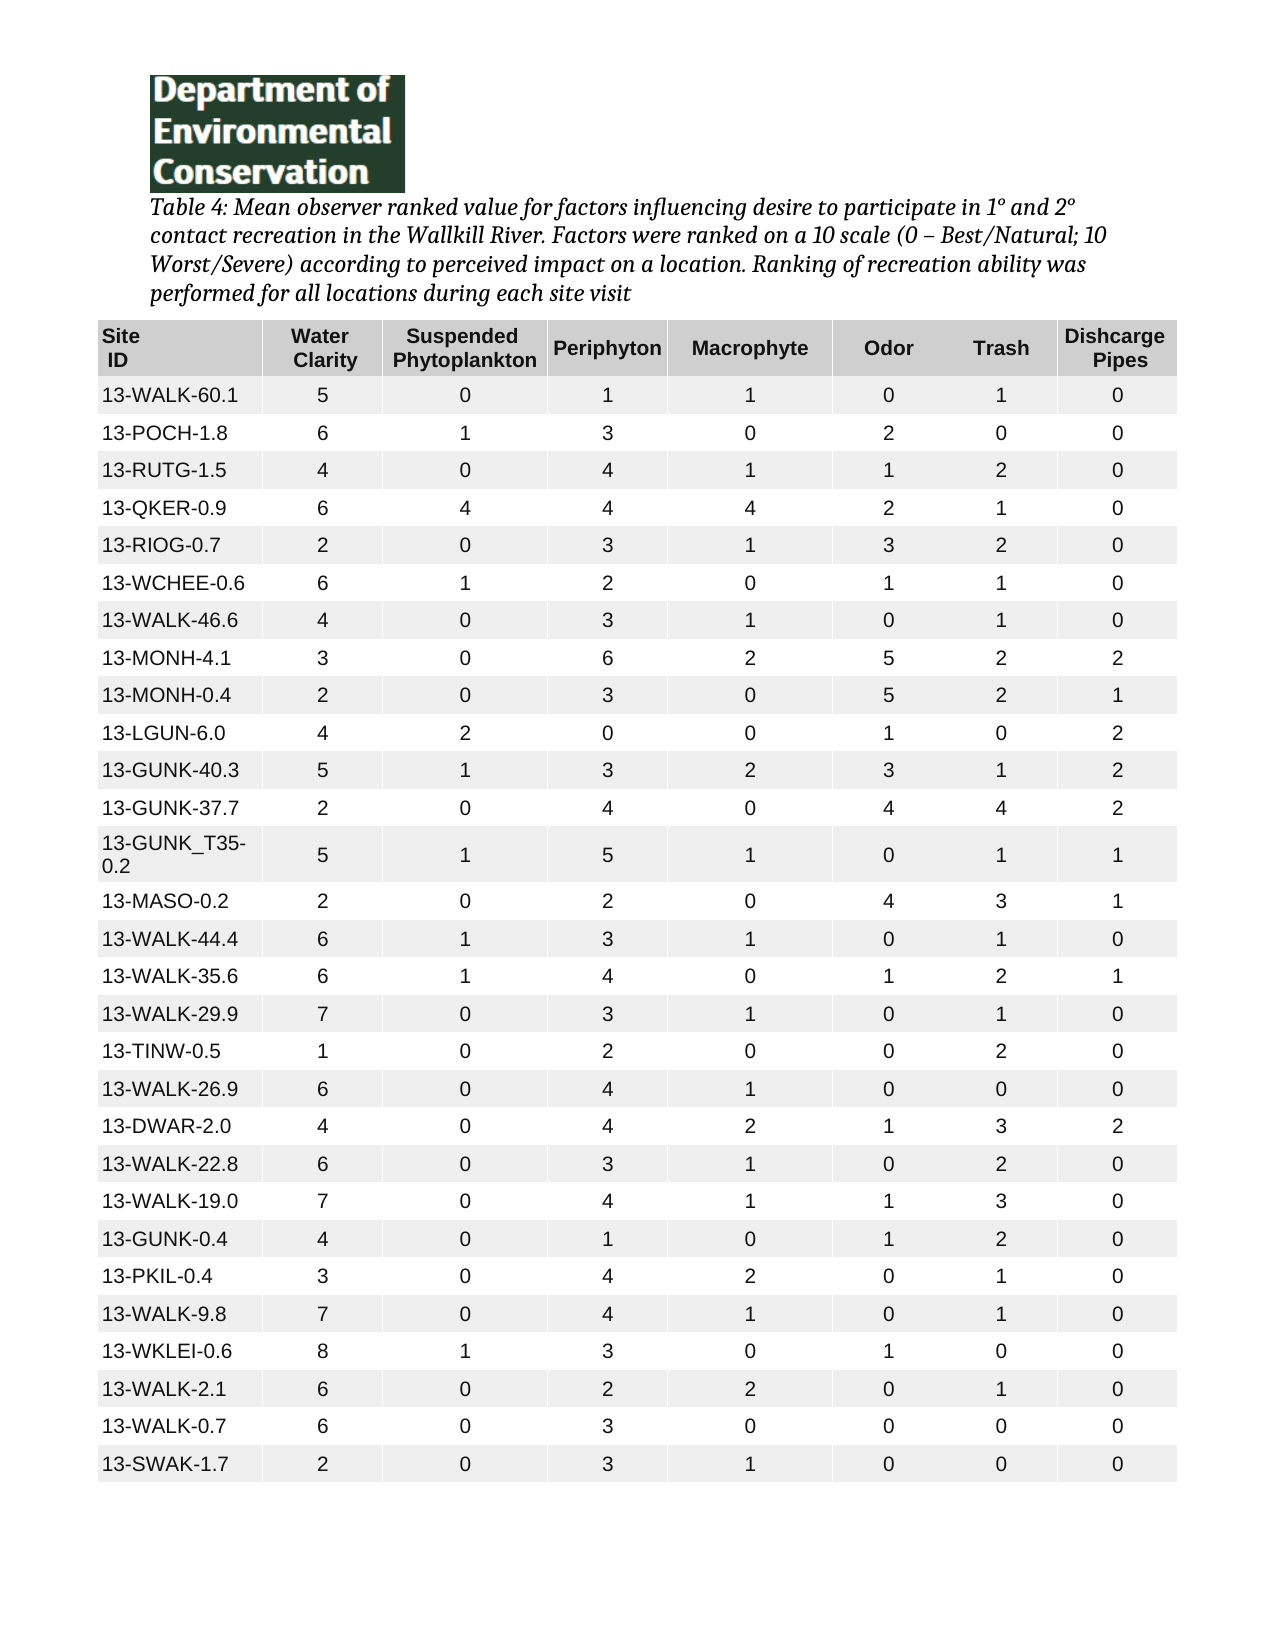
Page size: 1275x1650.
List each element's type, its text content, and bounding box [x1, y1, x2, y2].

table_cell 0 [383, 376, 547, 414]
table_cell 1 [548, 376, 667, 414]
table_cell 0 [383, 1408, 547, 1445]
table_cell 0 [383, 1070, 547, 1107]
table_cell 4 [548, 489, 667, 526]
table_cell 7 [263, 1183, 382, 1220]
table_cell 4 [263, 451, 382, 489]
table_cell 13-WALK-19.0 [98, 1183, 262, 1220]
table_cell 1 [668, 601, 832, 639]
table_cell 1 [668, 376, 832, 414]
table_cell 0 [383, 1220, 547, 1257]
table_cell 2 [668, 1108, 832, 1145]
table_header Periphyton [548, 320, 667, 376]
table_cell 6 [263, 1370, 382, 1407]
table_cell 0 [383, 1108, 547, 1145]
table_cell 4 [548, 958, 667, 995]
table_cell 0 [1058, 564, 1177, 601]
table_cell 3 [548, 414, 667, 451]
table_cell 1 [383, 751, 547, 789]
table_cell 13-WALK-46.6 [98, 601, 262, 639]
table_cell 5 [263, 376, 382, 414]
table_cell 13-DWAR-2.0 [98, 1108, 262, 1145]
table_cell 3 [945, 1183, 1057, 1220]
table_cell 0 [833, 995, 945, 1032]
table_cell 13-WALK-44.4 [98, 920, 262, 957]
table_cell 0 [1058, 451, 1177, 489]
table_cell 0 [383, 883, 547, 920]
table_cell 0 [383, 601, 547, 639]
table_cell 0 [383, 639, 547, 676]
table_cell 6 [263, 958, 382, 995]
table_cell 4 [548, 789, 667, 826]
table_cell 13-GUNK-0.4 [98, 1220, 262, 1257]
table_cell 6 [263, 1408, 382, 1445]
table_cell 13-WALK-0.7 [98, 1408, 262, 1445]
table_cell 1 [668, 1183, 832, 1220]
table_cell 3 [263, 1258, 382, 1295]
picture [150, 75, 406, 193]
table_cell 13-GUNK_T35-0.2 [98, 826, 262, 882]
table_cell 0 [1058, 376, 1177, 414]
table_cell 13-WALK-9.8 [98, 1295, 262, 1332]
table_cell 4 [383, 489, 547, 526]
table_cell 0 [383, 789, 547, 826]
table_cell 0 [833, 1258, 945, 1295]
table_cell 1 [383, 920, 547, 957]
table_header Dishcarge Pipes [1058, 320, 1177, 376]
table_cell 2 [945, 1145, 1057, 1182]
table_cell 13-WALK-26.9 [98, 1070, 262, 1107]
table_cell 3 [548, 1445, 667, 1482]
table_cell 0 [548, 714, 667, 751]
table_cell 13-RIOG-0.7 [98, 526, 262, 564]
table_cell 0 [1058, 1258, 1177, 1295]
table_header Odor [833, 320, 945, 376]
table_cell 0 [668, 714, 832, 751]
table_cell 3 [548, 995, 667, 1032]
table_cell 2 [263, 883, 382, 920]
table_cell 13-MONH-0.4 [98, 676, 262, 714]
table_cell 13-WALK-60.1 [98, 376, 262, 414]
table_cell 1 [945, 751, 1057, 789]
table_cell 0 [668, 883, 832, 920]
table_cell 2 [833, 489, 945, 526]
table_cell 6 [263, 1145, 382, 1182]
table_cell 2 [1058, 1108, 1177, 1145]
table_cell 0 [668, 1220, 832, 1257]
table_cell 0 [833, 826, 945, 882]
table_cell 1 [833, 1108, 945, 1145]
table_cell 6 [263, 564, 382, 601]
table_cell 1 [945, 376, 1057, 414]
table_cell 1 [945, 601, 1057, 639]
table_cell 0 [383, 1145, 547, 1182]
table_cell 2 [668, 1258, 832, 1295]
table_cell 2 [1058, 751, 1177, 789]
table_cell 2 [263, 789, 382, 826]
table_cell 1 [945, 564, 1057, 601]
table_cell 13-RUTG-1.5 [98, 451, 262, 489]
table_cell 0 [833, 1145, 945, 1182]
table_cell 13-WALK-35.6 [98, 958, 262, 995]
table_cell 4 [548, 1070, 667, 1107]
table_cell 1 [945, 1295, 1057, 1332]
table_cell 2 [548, 883, 667, 920]
table_cell 0 [945, 1333, 1057, 1370]
table_cell 0 [945, 1445, 1057, 1482]
table_cell 0 [833, 1033, 945, 1070]
table_cell 4 [263, 1108, 382, 1145]
table_cell 13-POCH-1.8 [98, 414, 262, 451]
table_cell 0 [383, 1183, 547, 1220]
table_cell 5 [833, 639, 945, 676]
table_cell 0 [833, 376, 945, 414]
table_header Suspended Phytoplankton [383, 320, 547, 376]
table_cell 0 [383, 1033, 547, 1070]
table_cell 3 [833, 526, 945, 564]
table_cell 1 [668, 995, 832, 1032]
table_cell 1 [263, 1033, 382, 1070]
table_cell 2 [833, 414, 945, 451]
table_cell 2 [668, 1370, 832, 1407]
table_cell 1 [1058, 826, 1177, 882]
table_cell 13-TINW-0.5 [98, 1033, 262, 1070]
table_cell 0 [1058, 920, 1177, 957]
table_cell 3 [548, 1333, 667, 1370]
table_cell 0 [383, 1445, 547, 1482]
table_cell 1 [668, 1070, 832, 1107]
table_cell 0 [1058, 489, 1177, 526]
table_cell 0 [1058, 414, 1177, 451]
table_cell 2 [945, 639, 1057, 676]
table_cell 0 [1058, 601, 1177, 639]
table_cell 7 [263, 1295, 382, 1332]
table_cell 2 [548, 1370, 667, 1407]
table_cell 13-WALK-2.1 [98, 1370, 262, 1407]
table_cell 13-WKLEI-0.6 [98, 1333, 262, 1370]
table_cell 0 [1058, 1220, 1177, 1257]
table_cell 3 [945, 1108, 1057, 1145]
table_cell 13-PKIL-0.4 [98, 1258, 262, 1295]
table_cell 1 [668, 826, 832, 882]
table_header Trash [945, 320, 1057, 376]
table_cell 4 [668, 489, 832, 526]
table_cell 3 [548, 1145, 667, 1182]
table_cell 1 [945, 826, 1057, 882]
table_cell 4 [548, 451, 667, 489]
text Table : Mean observer ranked value for factors influencing desire to participate in 1° and 2° contact recreation in the Wallkill River. Factors were ranked on a 10 scale (0 – Best/Natural; 10 Worst/Severe) according to perceived impact on a location. Ranking of recreation ability was performed for all locations during each site visit [150, 192, 1125, 307]
table_cell 0 [833, 601, 945, 639]
table_cell 2 [263, 676, 382, 714]
table_cell 0 [1058, 1408, 1177, 1445]
table_cell 4 [548, 1183, 667, 1220]
table_cell 2 [548, 564, 667, 601]
table_cell 2 [263, 1445, 382, 1482]
table_cell 0 [383, 451, 547, 489]
table_cell 0 [668, 958, 832, 995]
table_cell 13-WALK-22.8 [98, 1145, 262, 1182]
table_cell 3 [548, 1408, 667, 1445]
table_cell 1 [383, 414, 547, 451]
table_cell 0 [945, 1408, 1057, 1445]
table_cell 1 [1058, 676, 1177, 714]
table_cell 1 [668, 1295, 832, 1332]
table_cell 3 [548, 676, 667, 714]
table_cell 4 [833, 883, 945, 920]
table_cell 13-MASO-0.2 [98, 883, 262, 920]
table_cell 2 [945, 1220, 1057, 1257]
table_header Site ID [98, 320, 262, 376]
table_cell 2 [1058, 714, 1177, 751]
table_cell 0 [833, 1445, 945, 1482]
table_cell 0 [668, 1408, 832, 1445]
table_cell 0 [1058, 1183, 1177, 1220]
table_cell 1 [668, 920, 832, 957]
table_cell 8 [263, 1333, 382, 1370]
table_cell 1 [833, 451, 945, 489]
table_cell 0 [833, 1295, 945, 1332]
table_cell 4 [263, 1220, 382, 1257]
table_cell 1 [945, 920, 1057, 957]
table_cell 3 [548, 920, 667, 957]
table_cell 2 [945, 526, 1057, 564]
table_cell 3 [548, 526, 667, 564]
table_cell 1 [833, 714, 945, 751]
table_cell 0 [1058, 1070, 1177, 1107]
table_cell 4 [833, 789, 945, 826]
table_cell 1 [383, 1333, 547, 1370]
table_cell 6 [263, 920, 382, 957]
table_cell 5 [548, 826, 667, 882]
table_cell 1 [945, 489, 1057, 526]
table_cell 0 [1058, 995, 1177, 1032]
table_cell 5 [833, 676, 945, 714]
table_cell 1 [668, 526, 832, 564]
table_cell 13-WCHEE-0.6 [98, 564, 262, 601]
table_cell 3 [833, 751, 945, 789]
table_cell 2 [945, 451, 1057, 489]
table_cell 0 [945, 714, 1057, 751]
table_cell 0 [1058, 1145, 1177, 1182]
table_cell 0 [668, 564, 832, 601]
table_cell 1 [383, 826, 547, 882]
table_cell 13-MONH-4.1 [98, 639, 262, 676]
table_cell 1 [945, 1258, 1057, 1295]
table_cell 4 [548, 1258, 667, 1295]
table_cell 5 [263, 751, 382, 789]
table_cell 0 [833, 1408, 945, 1445]
table_cell 4 [263, 714, 382, 751]
table_cell 1 [383, 564, 547, 601]
table_header Macrophyte [668, 320, 832, 376]
table_cell 0 [1058, 1333, 1177, 1370]
table_cell 0 [668, 1033, 832, 1070]
table_cell 6 [548, 639, 667, 676]
table_cell 2 [548, 1033, 667, 1070]
table_cell 2 [945, 958, 1057, 995]
table_cell 0 [383, 1258, 547, 1295]
table_cell 0 [668, 789, 832, 826]
table_cell 0 [383, 526, 547, 564]
table_cell 1 [668, 451, 832, 489]
table_cell 1 [833, 1220, 945, 1257]
table_cell 4 [945, 789, 1057, 826]
table_cell 0 [383, 676, 547, 714]
table_cell 0 [1058, 526, 1177, 564]
table_cell 4 [548, 1108, 667, 1145]
table_cell 13-SWAK-1.7 [98, 1445, 262, 1482]
table_cell 2 [945, 1033, 1057, 1070]
table_cell 6 [263, 414, 382, 451]
table_cell 5 [263, 826, 382, 882]
table_cell 2 [1058, 789, 1177, 826]
table_header Water Clarity [263, 320, 382, 376]
table_cell 2 [383, 714, 547, 751]
table_cell 1 [668, 1145, 832, 1182]
table_cell 0 [668, 414, 832, 451]
table_cell 3 [263, 639, 382, 676]
table_cell 0 [945, 414, 1057, 451]
table_cell 6 [263, 489, 382, 526]
table_cell 0 [668, 676, 832, 714]
table_cell 2 [668, 751, 832, 789]
table_cell 2 [668, 639, 832, 676]
table_cell 1 [945, 1370, 1057, 1407]
table_cell 2 [1058, 639, 1177, 676]
table_cell 2 [945, 676, 1057, 714]
table_cell 1 [945, 995, 1057, 1032]
table_cell 0 [1058, 1295, 1177, 1332]
table_cell 0 [383, 995, 547, 1032]
table_cell 13-WALK-29.9 [98, 995, 262, 1032]
table_cell 0 [1058, 1370, 1177, 1407]
table_cell 1 [1058, 883, 1177, 920]
table_cell 0 [945, 1070, 1057, 1107]
table_cell 1 [383, 958, 547, 995]
table_cell 1 [833, 1333, 945, 1370]
table_cell 7 [263, 995, 382, 1032]
table_cell 1 [833, 564, 945, 601]
table_cell 0 [668, 1333, 832, 1370]
table_cell 1 [833, 1183, 945, 1220]
table_cell 0 [833, 1070, 945, 1107]
table_cell 4 [263, 601, 382, 639]
table_cell 13-GUNK-40.3 [98, 751, 262, 789]
table_cell 4 [548, 1295, 667, 1332]
table_cell 0 [383, 1295, 547, 1332]
table_cell 13-QKER-0.9 [98, 489, 262, 526]
table_cell 1 [668, 1445, 832, 1482]
table_cell 0 [1058, 1033, 1177, 1070]
table_cell 0 [833, 1370, 945, 1407]
table_cell 0 [383, 1370, 547, 1407]
table_cell 1 [833, 958, 945, 995]
table_cell 0 [833, 920, 945, 957]
table_cell 3 [548, 751, 667, 789]
table_cell 13-GUNK-37.7 [98, 789, 262, 826]
table_cell 3 [548, 601, 667, 639]
table_cell 1 [548, 1220, 667, 1257]
table_cell 1 [1058, 958, 1177, 995]
table_cell 2 [263, 526, 382, 564]
table_cell 13-LGUN-6.0 [98, 714, 262, 751]
table_cell 3 [945, 883, 1057, 920]
table_cell 0 [1058, 1445, 1177, 1482]
table_cell 6 [263, 1070, 382, 1107]
